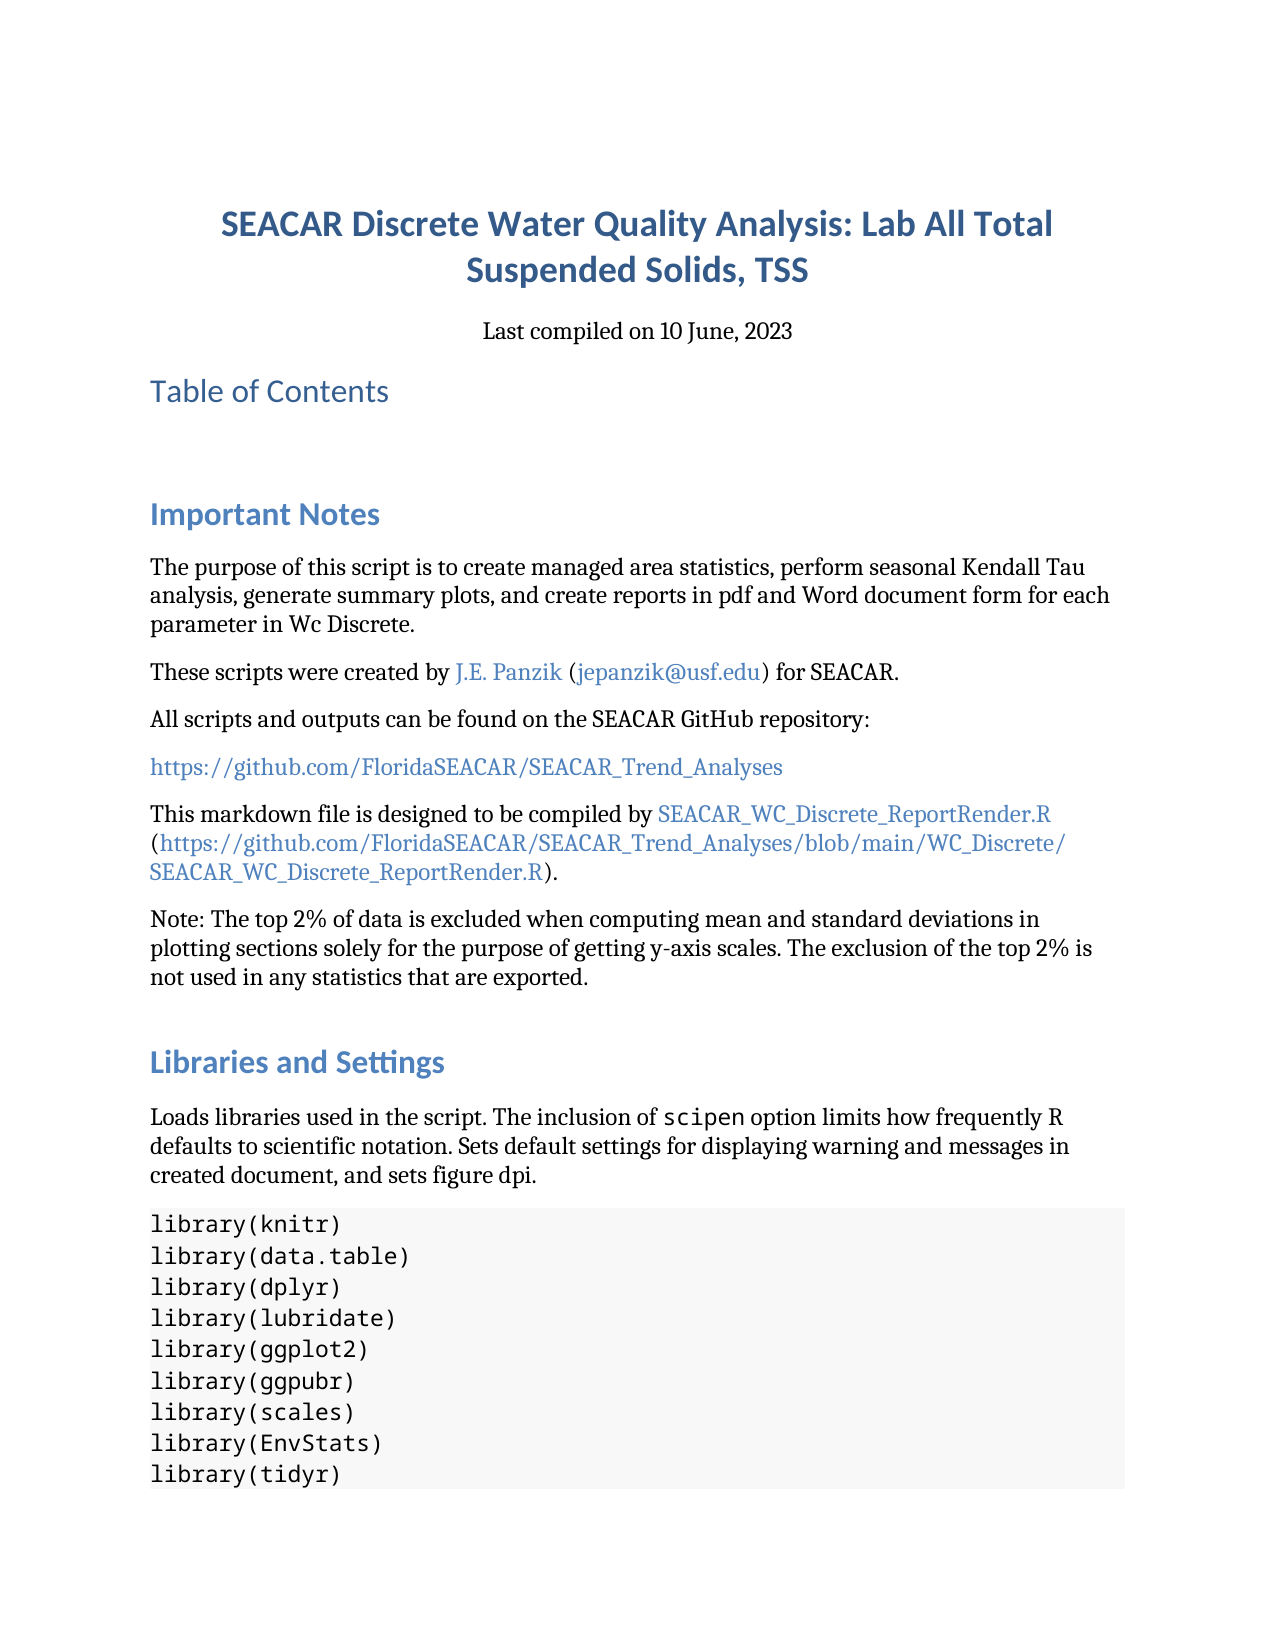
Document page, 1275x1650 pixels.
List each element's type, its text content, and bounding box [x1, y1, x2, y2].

title SEACAR Discrete Water Quality Analysis: Lab All Total Suspended Solids, TSS [150, 200, 1125, 292]
text All scripts and outputs can be found on the SEACAR GitHub repository: [150, 705, 1125, 734]
subtitle Important Notes [150, 493, 1125, 534]
text https://github.com/FloridaSEACAR/SEACAR_Trend_Analyses [150, 753, 1125, 781]
text Loads libraries used in the script. The inclusion of scipen option limits how frequently R defaults to scientific notation. Sets default settings for displaying warning and messages in created document, and sets figure dpi. [150, 1101, 1125, 1189]
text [150, 1208, 1125, 1489]
subtitle Libraries and Settings [150, 1041, 1125, 1082]
text Last compiled on 10 June, 2023 [150, 317, 1125, 345]
text This markdown file is designed to be compiled by SEACAR_WC_Discrete_ReportRender.R (https://github.com/FloridaSEACAR/SEACAR_Trend_Analyses/blob/main/WC_Discrete/SEACAR_WC_Discrete_ReportRender.R). [150, 800, 1125, 886]
text The purpose of this script is to create managed area statistics, perform seasonal Kendall Tau analysis, generate summary plots, and create reports in pdf and Word document form for each parameter in Wc Discrete. [150, 553, 1125, 639]
text These scripts were created by J.E. Panzik (jepanzik@usf.edu) for SEACAR. [150, 658, 1125, 686]
text Note: The top 2% of data is excluded when computing mean and standard deviations in plotting sections solely for the purpose of getting y-axis scales. The exclusion of the top 2% is not used in any statistics that are exported. [150, 905, 1125, 991]
